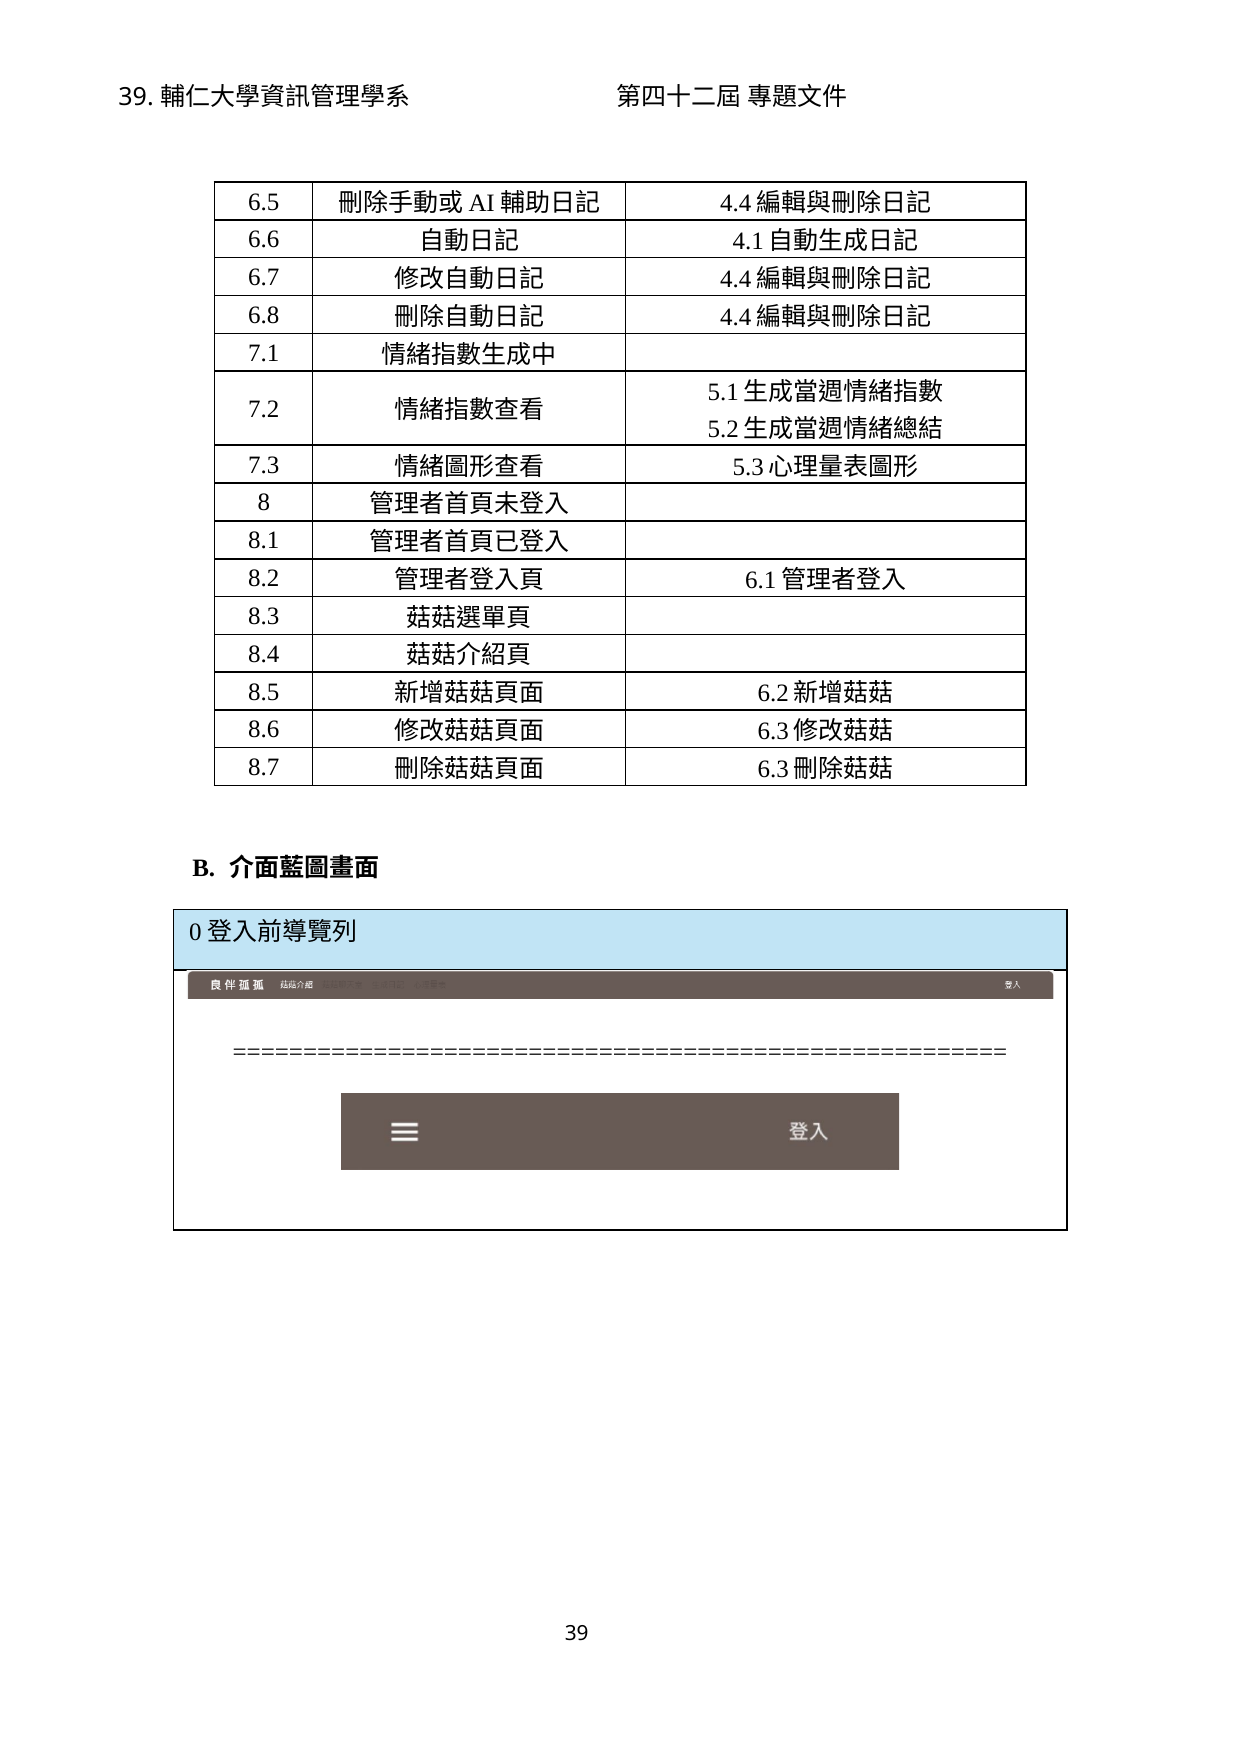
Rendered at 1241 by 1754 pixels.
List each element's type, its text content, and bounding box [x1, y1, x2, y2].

table_cell 6.3刪除菇菇 [626, 748, 1025, 785]
table_header 0 登入前導覽列 [174, 910, 1066, 969]
table_cell 情緒指數查看 [313, 372, 625, 444]
table_cell 8.4 [215, 635, 312, 671]
table_cell [626, 334, 1025, 370]
table_cell 4.4編輯與刪除日記 [626, 183, 1025, 219]
table_cell 8.5 [215, 673, 312, 709]
picture [341, 1093, 900, 1170]
table_cell 修改自動日記 [313, 258, 625, 295]
table_cell 情緒指數生成中 [313, 334, 625, 370]
table_cell 6.7 [215, 258, 312, 295]
table_cell 菇菇選單頁 [313, 597, 625, 633]
table_cell 8.3 [215, 597, 312, 633]
table_cell 刪除菇菇頁面 [313, 748, 625, 785]
table_cell 管理者首頁已登入 [313, 522, 625, 558]
table_cell 8.6 [215, 711, 312, 747]
table_cell 修改菇菇頁面 [313, 711, 625, 747]
table_cell [626, 484, 1025, 520]
table_cell 4.4編輯與刪除日記 [626, 296, 1025, 332]
table_cell 6.5 [215, 183, 312, 219]
table_cell 刪除手動或AI輔助日記 [313, 183, 625, 219]
table_cell 6.1管理者登入 [626, 560, 1025, 596]
table_cell 管理者首頁未登入 [313, 484, 625, 520]
table_cell 刪除自動日記 [313, 296, 625, 332]
table_cell 6.8 [215, 296, 312, 332]
table_cell 8.1 [215, 522, 312, 558]
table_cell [174, 971, 1066, 1229]
table_cell 5.3心理量表圖形 [626, 446, 1025, 482]
table_cell [626, 522, 1025, 558]
table_cell [626, 597, 1025, 633]
table_cell 6.6 [215, 221, 312, 257]
table_cell 5.1生成當週情緒指數 5.2生成當週情緒總結 [626, 372, 1025, 444]
table_cell 7.2 [215, 372, 312, 444]
table_cell 8 [215, 484, 312, 520]
table_cell 6.2新增菇菇 [626, 673, 1025, 709]
table_cell 自動日記 [313, 221, 625, 257]
table_cell 4.4編輯與刪除日記 [626, 258, 1025, 295]
table_cell 情緒圖形查看 [313, 446, 625, 482]
picture [186, 970, 1054, 999]
table_cell 8.7 [215, 748, 312, 785]
table_cell [626, 635, 1025, 671]
list 介面藍圖畫面 [192, 847, 1122, 884]
table_cell 6.3修改菇菇 [626, 711, 1025, 747]
table_cell 7.3 [215, 446, 312, 482]
table_cell 菇菇介紹頁 [313, 635, 625, 671]
table_cell 4.1自動生成日記 [626, 221, 1025, 257]
table_cell 新增菇菇頁面 [313, 673, 625, 709]
table_cell 7.1 [215, 334, 312, 370]
table_cell 8.2 [215, 560, 312, 596]
table_cell 管理者登入頁 [313, 560, 625, 596]
